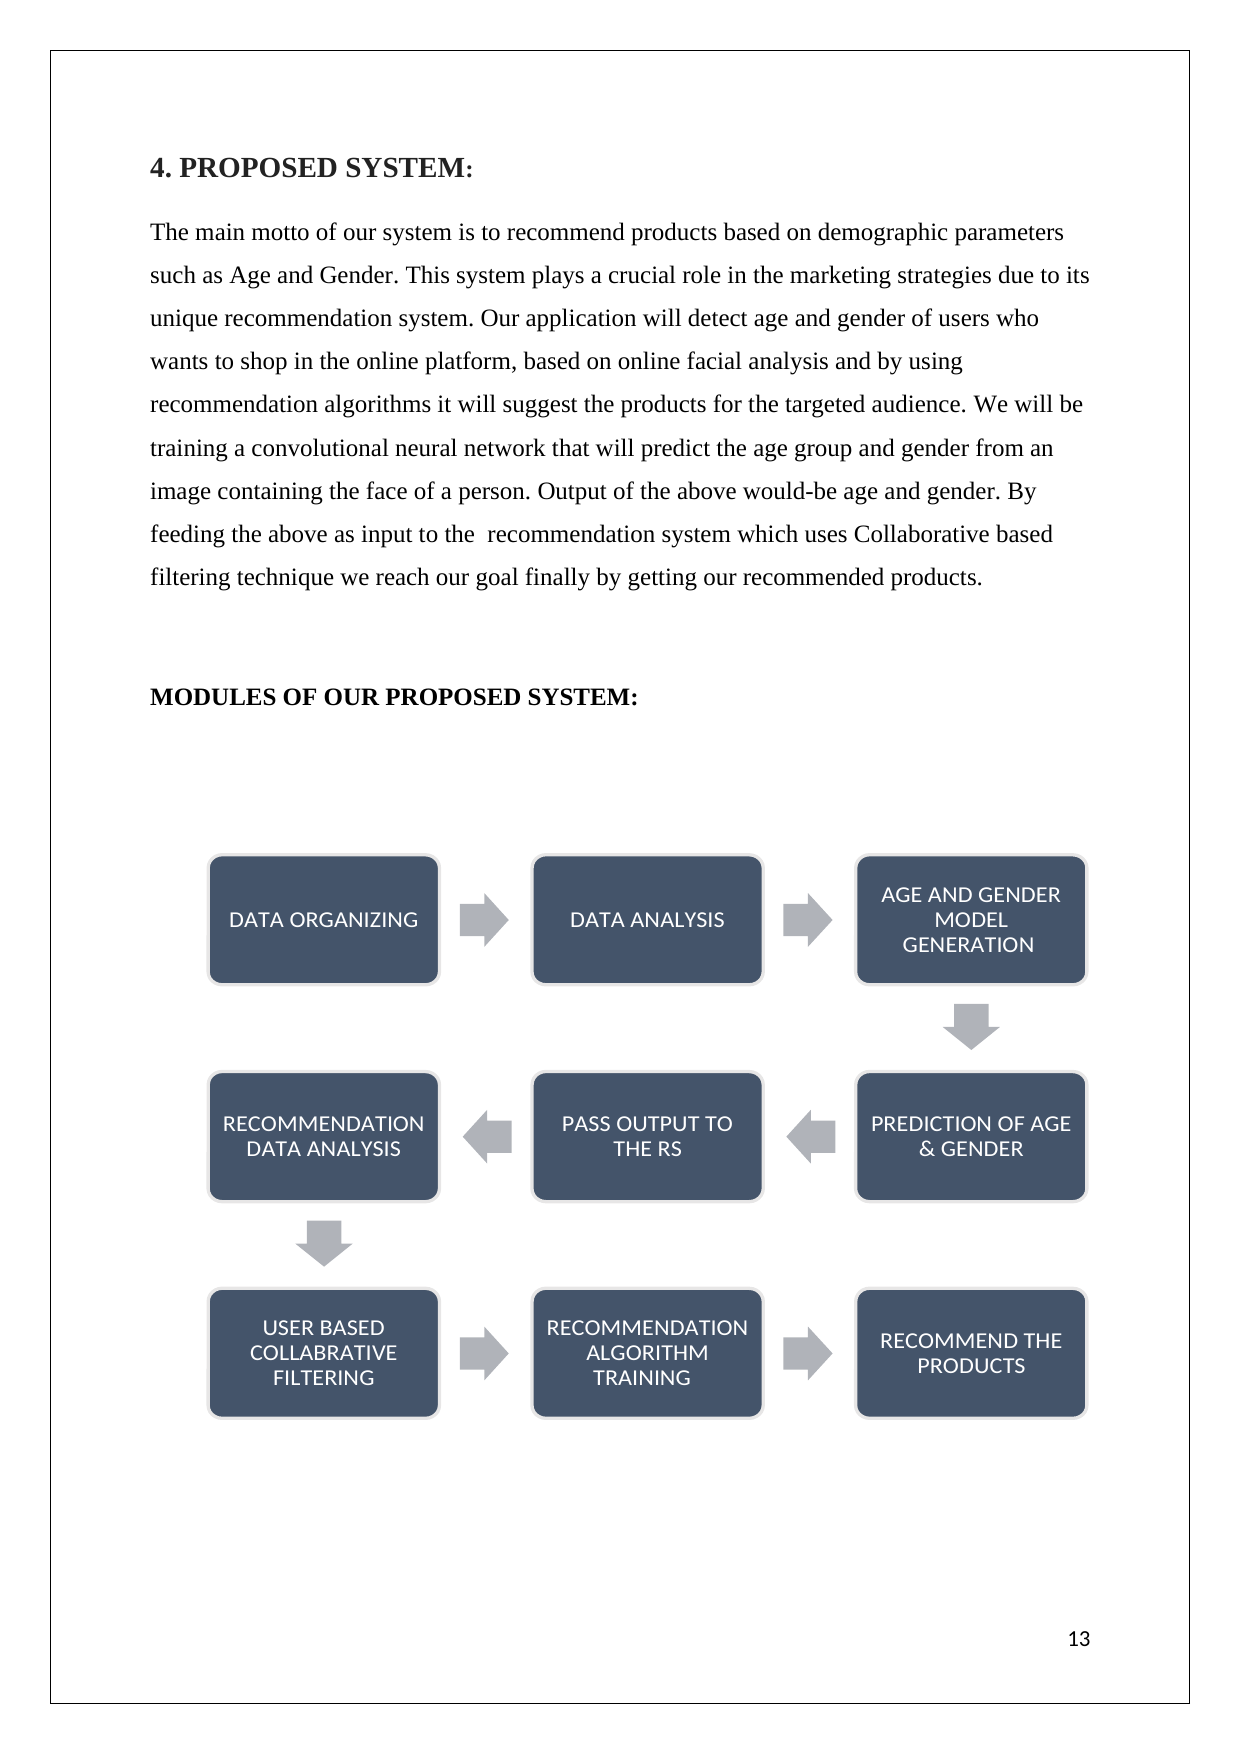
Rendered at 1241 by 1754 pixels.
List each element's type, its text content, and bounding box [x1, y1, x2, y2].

text 4. PROPOSED SYSTEM: [465, 150, 1090, 183]
text The main motto of our system is to recommend products based on demographic parameters such as Age and Gender. This system plays a crucial role in the marketing strategies due to its unique recommendation system. Our application will detect age and gender of users who wants to shop in the online platform, based on online facial analysis and by using recommendation algorithms it will suggest the products for the targeted audience. We will be training a convolutional neural network that will predict the age group and gender from an image containing the face of a person. Output of the above would-be age and gender. By feeding the above as input to the recommendation system which uses Collaborative based filtering technique we reach our goal finally by getting our recommended products. [150, 217, 1090, 591]
text MODULES OF OUR PROPOSED SYSTEM: [150, 682, 1090, 710]
